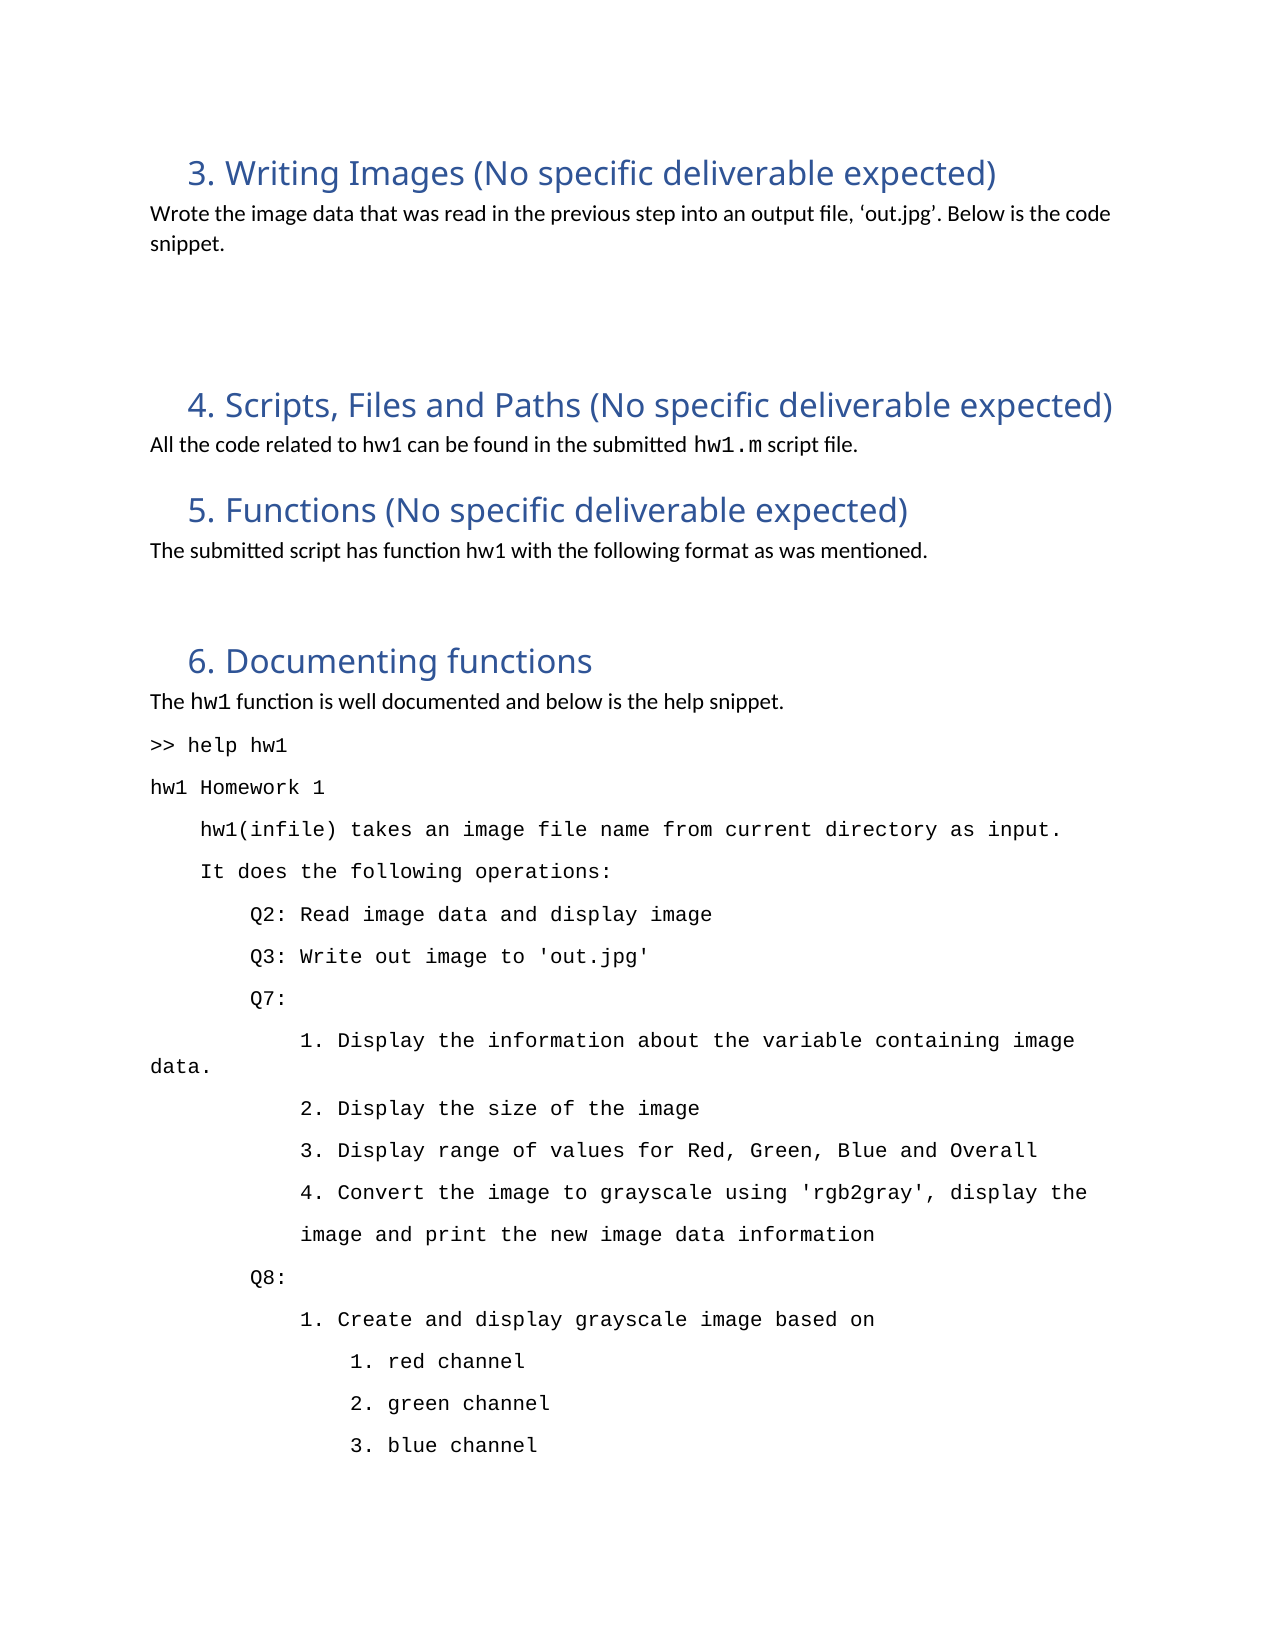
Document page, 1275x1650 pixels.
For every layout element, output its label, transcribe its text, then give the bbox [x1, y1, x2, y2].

text Wrote the image data that was read in the previous step into an output file, ‘out.jpg’. Below is the code snippet. [150, 199, 1125, 257]
text 1. red channel [150, 1351, 1125, 1375]
subtitle Scripts, Files and Paths (No specific deliverable expected) [187, 381, 1125, 427]
text All the code related to hw1 can be found in the submitted hw1.m script file. [150, 430, 1125, 459]
text Q2: Read image data and display image [150, 904, 1125, 927]
text 4. Convert the image to grayscale using 'rgb2gray', display the [150, 1182, 1125, 1206]
text 1. Display the information about the variable containing image data. [150, 1030, 1125, 1079]
text hw1 Homework 1 [150, 777, 1125, 801]
text 3. blue channel [150, 1435, 1125, 1459]
text It does the following operations: [150, 861, 1125, 885]
text hw1(infile) takes an image file name from current directory as input. [150, 819, 1125, 843]
text 1. Create and display grayscale image based on [150, 1309, 1125, 1332]
subtitle Writing Images (No specific deliverable expected) [187, 150, 1125, 195]
text The hw1 function is well documented and below is the help snippet. [150, 687, 1125, 716]
text 2. Display the size of the image [150, 1098, 1125, 1122]
text 2. green channel [150, 1393, 1125, 1417]
text image and print the new image data information [150, 1224, 1125, 1248]
text 3. Display range of values for Red, Green, Blue and Overall [150, 1140, 1125, 1164]
subtitle Documenting functions [187, 638, 1125, 683]
text Q3: Write out image to 'out.jpg' [150, 946, 1125, 969]
subtitle Functions (No specific deliverable expected) [187, 487, 1125, 532]
text Q8: [150, 1267, 1125, 1290]
text >> help hw1 [150, 735, 1125, 758]
text Q7: [150, 988, 1125, 1012]
text The submitted script has function hw1 with the following format as was mentioned. [150, 536, 1125, 564]
